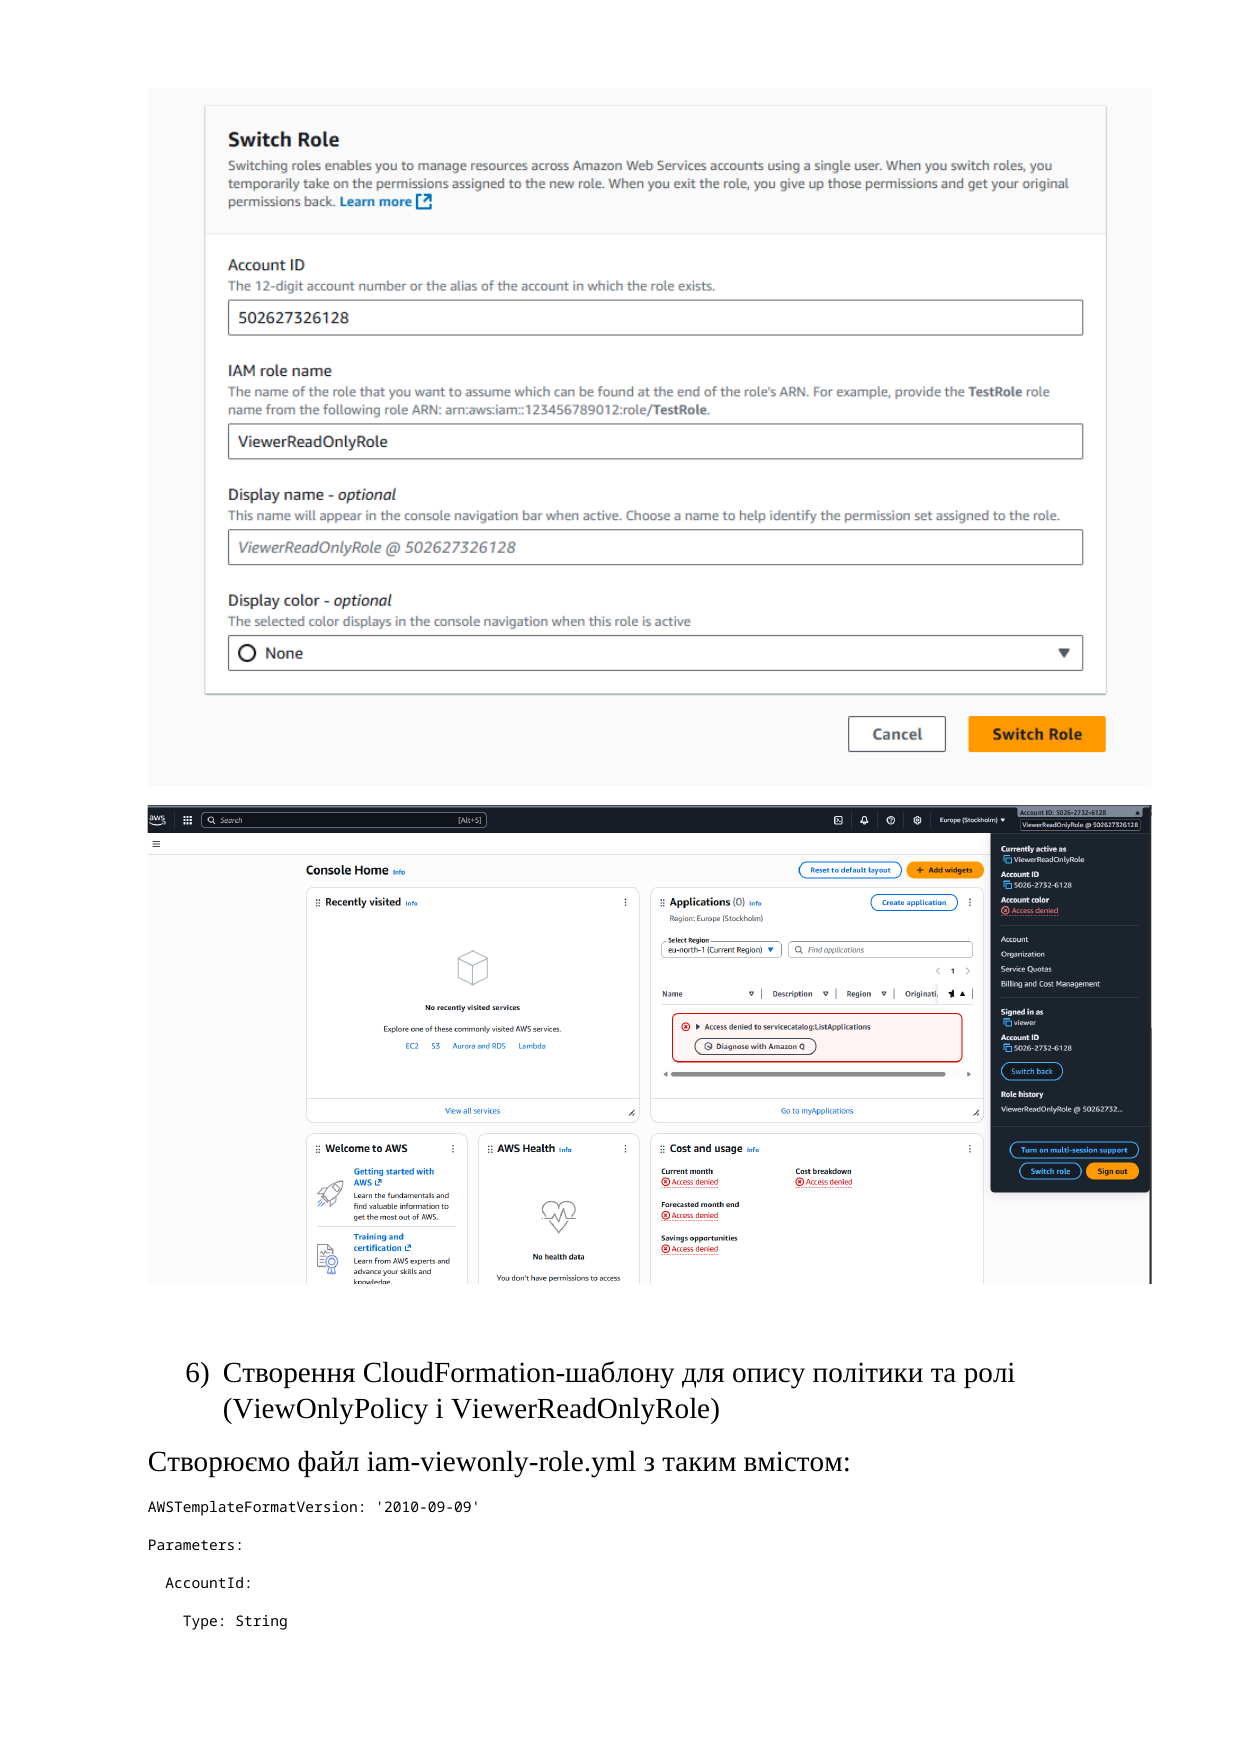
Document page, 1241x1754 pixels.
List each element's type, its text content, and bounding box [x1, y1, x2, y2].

text Parameters: [148, 1535, 1152, 1555]
picture [147, 88, 1152, 787]
text AWSTemplateFormatVersion: '2010-09-09' [148, 1497, 1152, 1517]
picture [147, 805, 1152, 1284]
list Створення CloudFormation-шаблону для опису політики та ролі (ViewOnlyPolicy і ViewerReadOnlyRole) [185, 1355, 1152, 1424]
text Type: String [148, 1611, 1152, 1631]
text Створюємо файл iam-viewonly-role.yml з таким вмістом: [148, 1444, 1152, 1477]
text AccountId: [148, 1573, 1152, 1593]
